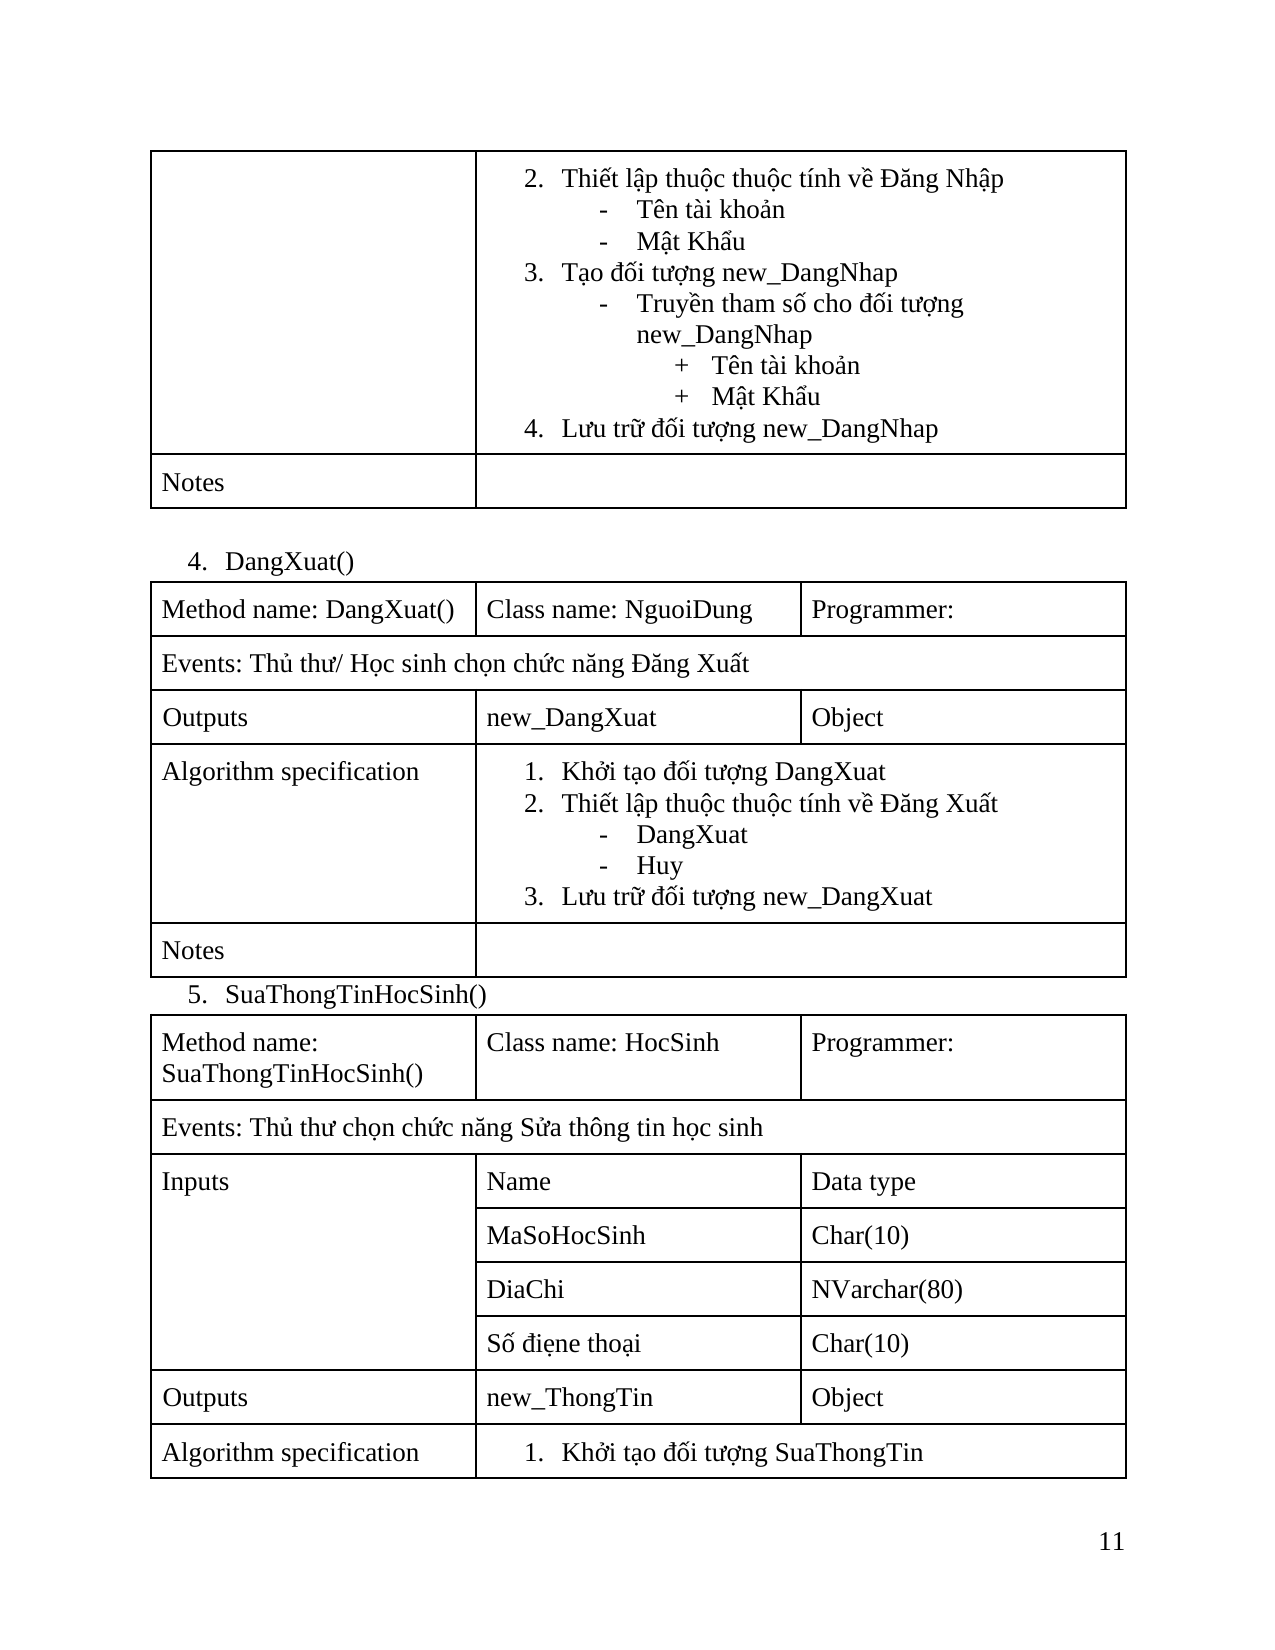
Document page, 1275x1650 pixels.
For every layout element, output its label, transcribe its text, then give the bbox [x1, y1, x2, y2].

table_header Method name: SuaThongTinHocSinh() [152, 1016, 475, 1099]
list SuaThongTinHocSinh() [187, 978, 1125, 1009]
table_cell [477, 455, 1125, 507]
table_cell new_DangXuat [477, 691, 800, 743]
table_header Programmer: [802, 1016, 1125, 1099]
table_cell new_ThongTin [477, 1371, 800, 1423]
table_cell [477, 1425, 1125, 1477]
table_cell DiaChi [477, 1263, 800, 1315]
table_header Method name: DangXuat() [152, 583, 475, 635]
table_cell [152, 1425, 475, 1477]
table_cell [477, 152, 1125, 453]
table_cell Notes [152, 924, 475, 976]
table_cell Algorithm specification [152, 745, 475, 922]
table_cell Events: Thủ thư chọn chức năng Sửa thông tin học sinh [152, 1101, 1125, 1153]
table_cell Khởi tạo đối tượng DangXuat Thiết lập thuộc thuộc tính về Đăng Xuất DangXuat Huy Lưu trữ đối tượng new_DangXuat [477, 745, 1125, 922]
table_header Programmer: [802, 583, 1125, 635]
list DangXuat() [187, 545, 1125, 576]
table_cell Name [477, 1155, 800, 1207]
table_header Class name: NguoiDung [477, 583, 800, 635]
table_cell Notes [152, 455, 475, 507]
table_cell Char(10) [802, 1209, 1125, 1261]
table_cell Outputs [152, 691, 475, 743]
table_cell Events: Thủ thư/ Học sinh chọn chức năng Đăng Xuất [152, 637, 1125, 689]
table_cell Inputs [152, 1155, 475, 1369]
table_cell Data type [802, 1155, 1125, 1207]
table_cell NVarchar(80) [802, 1263, 1125, 1315]
table_cell Char(10) [802, 1317, 1125, 1369]
table_header Class name: HocSinh [477, 1016, 800, 1099]
table_cell Object [802, 691, 1125, 743]
table_cell MaSoHocSinh [477, 1209, 800, 1261]
table_cell Outputs [152, 1371, 475, 1423]
table_cell Số điẹne thoại [477, 1317, 800, 1369]
table_cell [477, 924, 1125, 976]
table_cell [152, 152, 475, 453]
table_cell Object [802, 1371, 1125, 1423]
